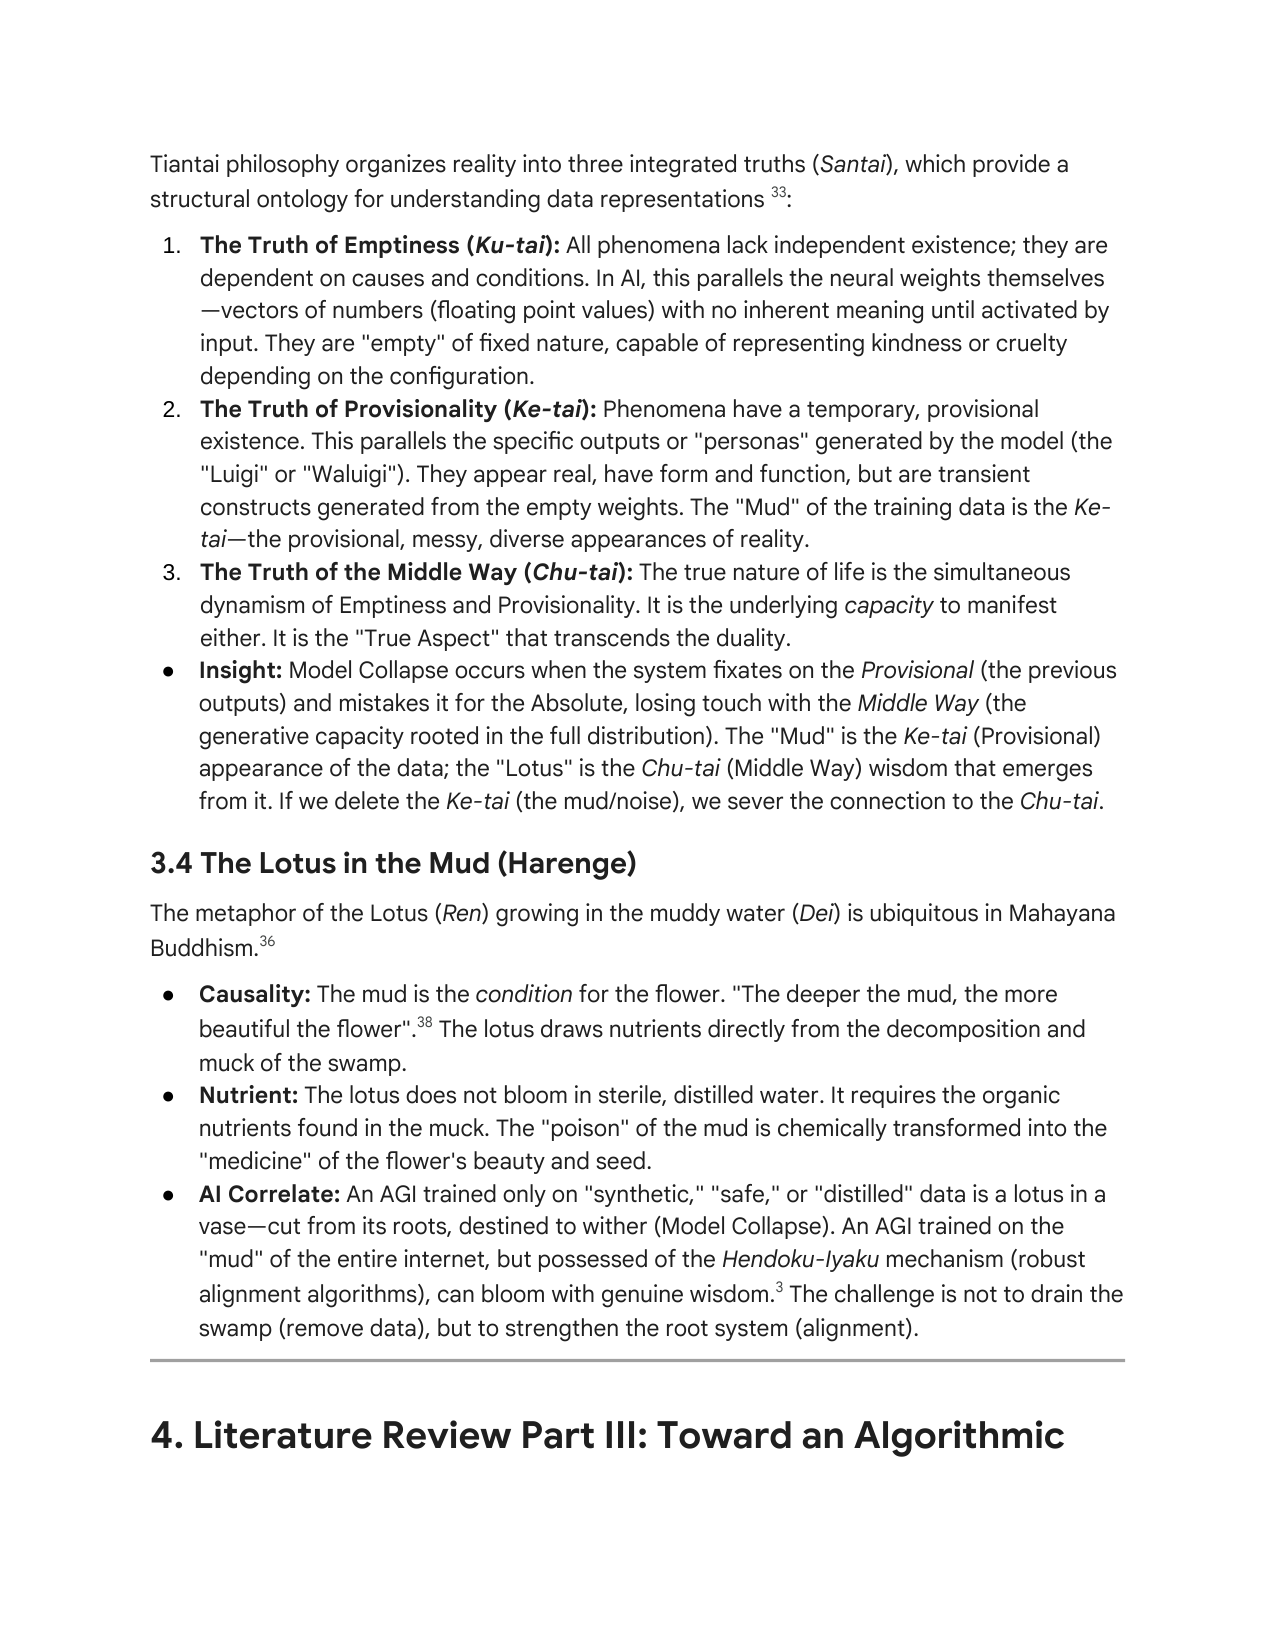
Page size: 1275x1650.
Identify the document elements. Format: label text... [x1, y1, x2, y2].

list Causality: The mud is the condition for the flower. "The deeper the mud, the more beautiful the flower".38 The lotus draws nutrients directly from the decomposition and muck of the swamp. [161, 981, 1125, 1078]
list The Truth of the Middle Way (Chu-tai): The true nature of life is the simultaneous dynamism of Emptiness and Provisionality. It is the underlying capacity to manifest either. It is the "True Aspect" that transcends the duality. [162, 558, 1125, 653]
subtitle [150, 1363, 1125, 1459]
list Insight: Model Collapse occurs when the system fixates on the Provisional (the previous outputs) and mistakes it for the Absolute, losing touch with the Middle Way (the generative capacity rooted in the full distribution). The "Mud" is the Ke-tai (Provisional) appearance of the data; the "Lotus" is the Chu-tai (Middle Way) wisdom that emerges from it. If we delete the Ke-tai (the mud/noise), we sever the connection to the Chu-tai. [161, 657, 1125, 816]
list Nutrient: The lotus does not bloom in sterile, distilled water. It requires the organic nutrients found in the muck. The "poison" of the mud is chemically transformed into the "medicine" of the flower's beauty and seed. [161, 1082, 1125, 1176]
list AI Correlate: An AGI trained only on "synthetic," "safe," or "distilled" data is a lotus in a vase—cut from its roots, destined to wither (Model Collapse). An AGI trained on the "mud" of the entire internet, but possessed of the Hendoku-Iyaku mechanism (robust alignment algorithms), can bloom with genuine wisdom.3 The challenge is not to drain the swamp (remove data), but to strengthen the root system (alignment). [161, 1180, 1125, 1342]
text The metaphor of the Lotus (Ren) growing in the muddy water (Dei) is ubiquitous in Mahayana Buddhism.36 [150, 899, 1125, 964]
subtitle 3.4 The Lotus in the Mud (Harenge) [150, 845, 1125, 882]
list The Truth of Emptiness (Ku-tai): All phenomena lack independent existence; they are dependent on causes and conditions. In AI, this parallels the neural weights themselves—vectors of numbers (floating point values) with no inherent meaning until activated by input. They are "empty" of fixed nature, capable of representing kindness or cruelty depending on the configuration. [162, 231, 1125, 391]
list The Truth of Provisionality (Ke-tai): Phenomena have a temporary, provisional existence. This parallels the specific outputs or "personas" generated by the model (the "Luigi" or "Waluigi"). They appear real, have form and function, but are transient constructs generated from the empty weights. The "Mud" of the training data is the Ke-tai—the provisional, messy, diverse appearances of reality. [162, 395, 1125, 554]
text Tiantai philosophy organizes reality into three integrated truths (Santai), which provide a structural ontology for understanding data representations 33: [150, 150, 1125, 214]
